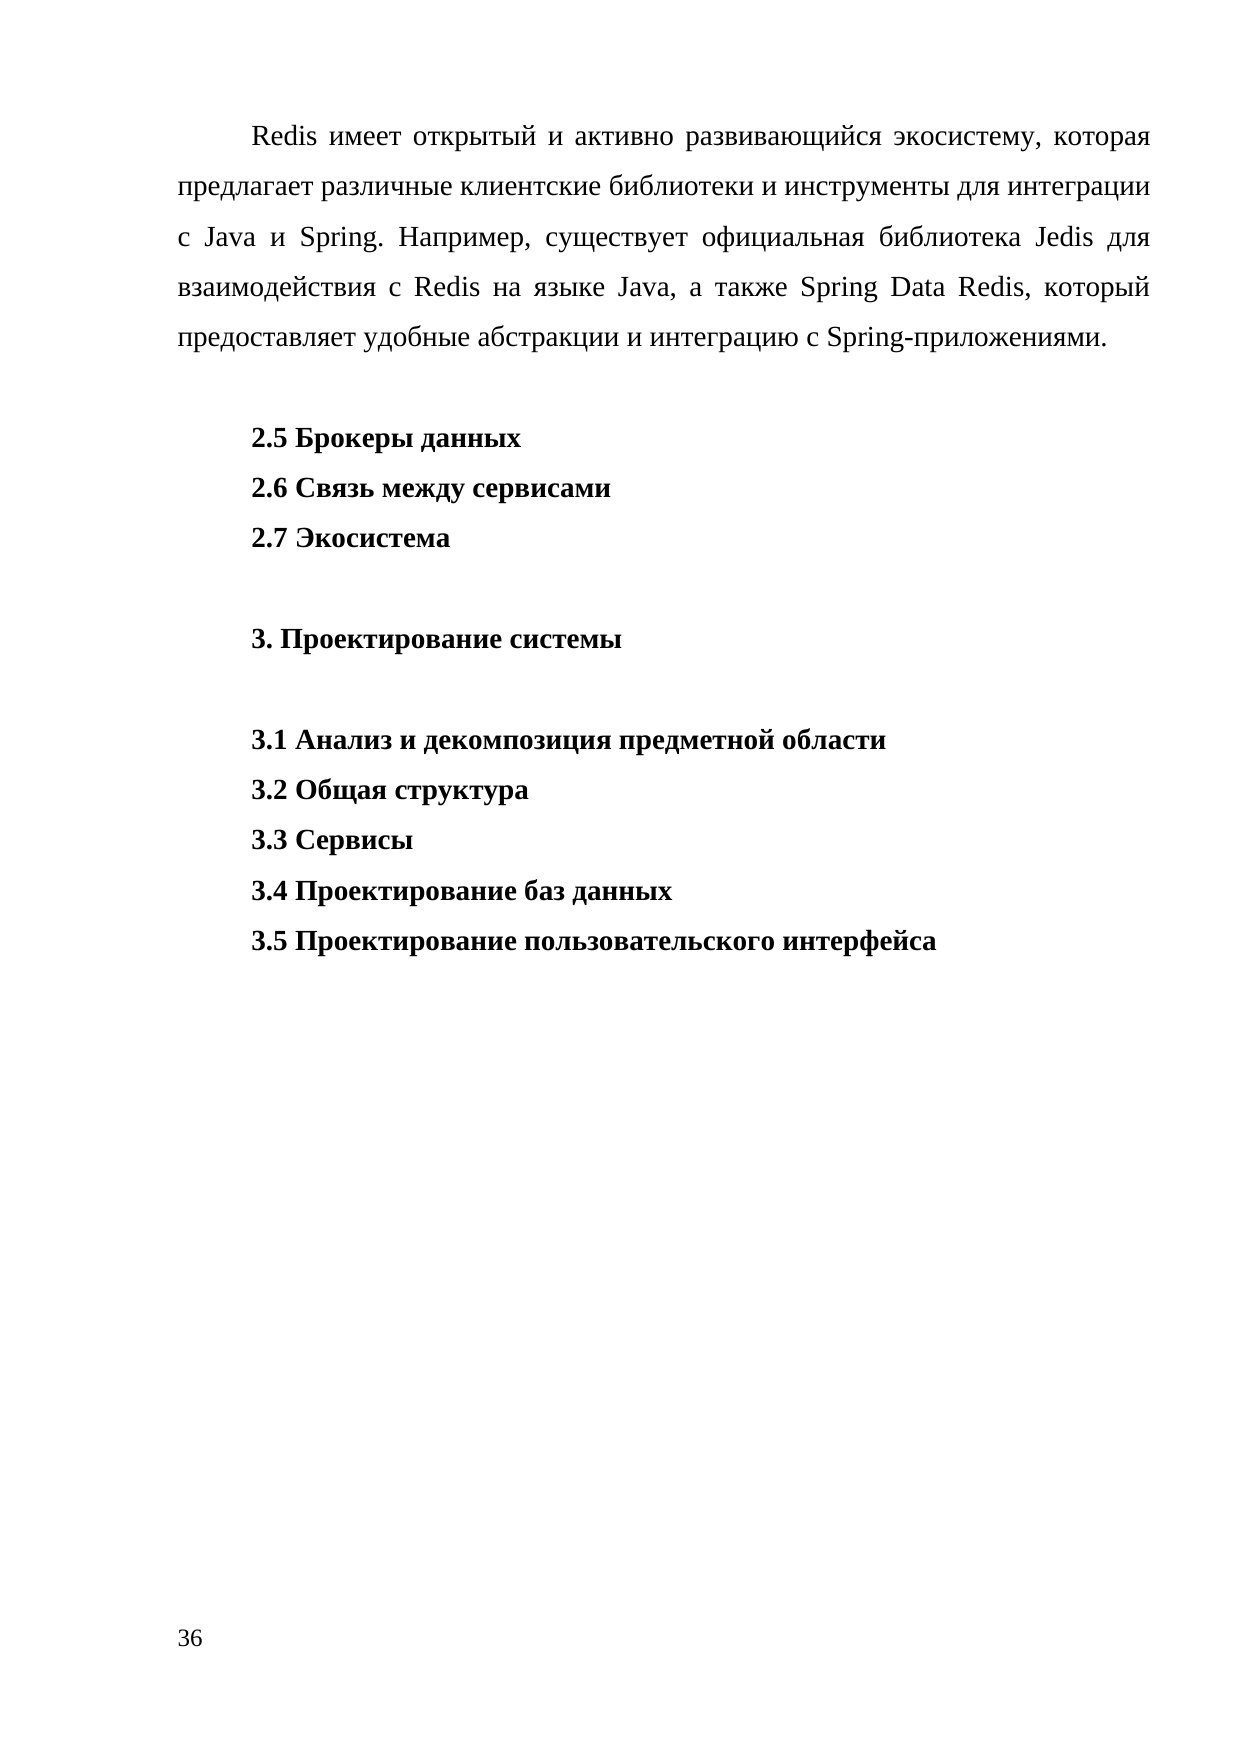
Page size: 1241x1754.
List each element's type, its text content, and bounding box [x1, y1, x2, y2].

text 3.1 Анализ и декомпозиция предметной области [177, 722, 1152, 755]
list 3.4 Проектирование баз данных [177, 873, 1152, 906]
list 2.6 Связь между сервисами [177, 470, 1152, 504]
list 2.5 Брокеры данных [177, 420, 1152, 453]
list 3.2 Общая структура [177, 772, 1152, 806]
list 2.7 Экосистема [177, 521, 1152, 554]
list 3.5 Проектирование пользовательского интерфейса [177, 923, 1152, 957]
list 3. Проектирование системы [177, 621, 1152, 655]
list 3.3 Сервисы [177, 822, 1152, 856]
list Redis имеет открытый и активно развивающийся экосистему, которая предлагает различные клиентские библиотеки и инструменты для интеграции с Java и Spring. Например, существует официальная библиотека Jedis для взаимодействия с Redis на языке Java, а также Spring Data Redis, который предоставляет удобные абстракции и интеграцию с Spring-приложениями. [177, 118, 1152, 353]
